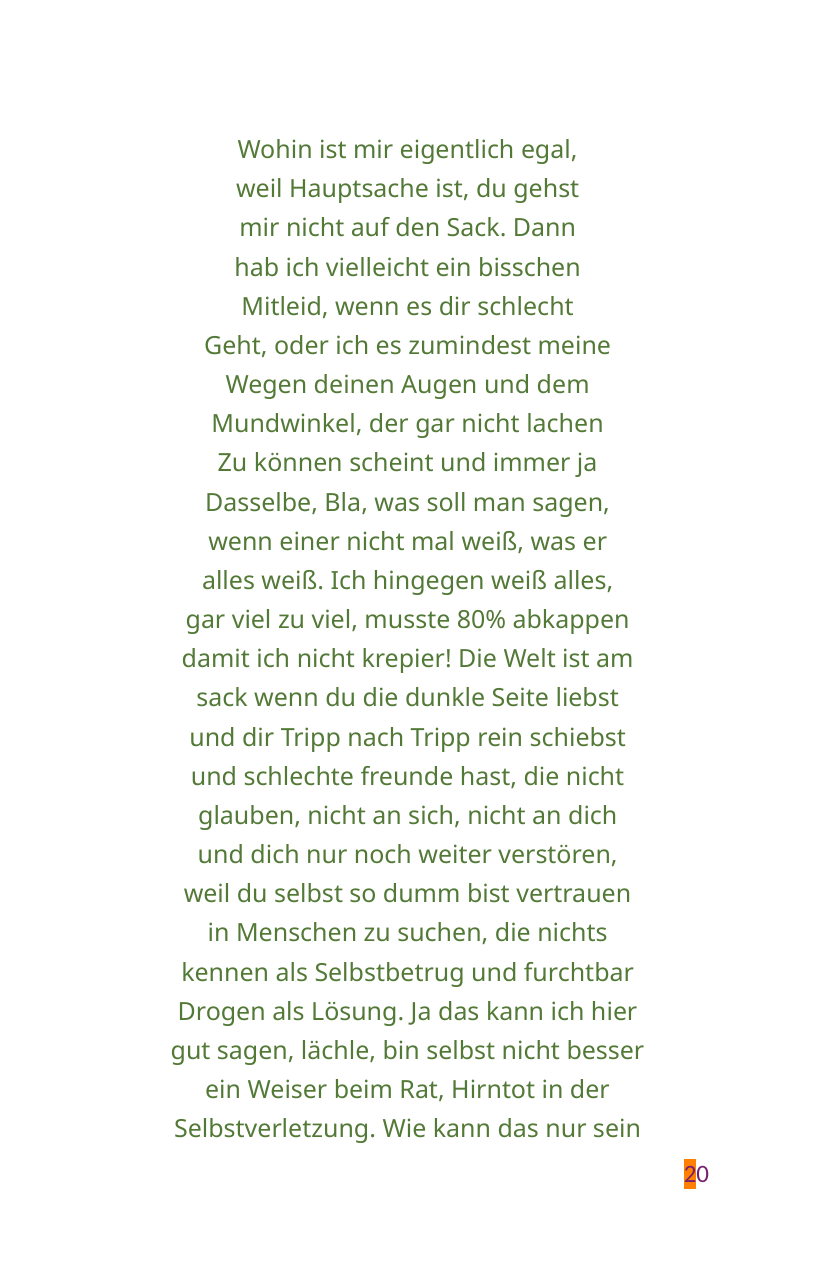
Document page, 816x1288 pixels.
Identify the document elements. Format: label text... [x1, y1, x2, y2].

text kennen als Selbstbetrug und furchtbar [106, 954, 709, 988]
text und dich nur noch weiter verstören, [106, 837, 709, 871]
text glauben, nicht an sich, nicht an dich [106, 797, 709, 832]
text damit ich nicht krepier! Die Welt ist am [106, 641, 709, 675]
text Drogen als Lösung. Ja das kann ich hier [106, 993, 709, 1027]
text Dasselbe, Bla, was soll man sagen, [106, 484, 709, 518]
text Geht, oder ich es zumindest meine [106, 327, 709, 362]
text sack wenn du die dunkle Seite liebst [106, 680, 709, 714]
text gut sagen, lächle, bin selbst nicht besser [106, 1032, 709, 1067]
text Selbstverletzung. Wie kann das nur sein [106, 1111, 709, 1145]
text in Menschen zu suchen, die nichts [106, 915, 709, 949]
text und schlechte freunde hast, die nicht [106, 758, 709, 792]
text weil Hauptsache ist, du gehst [106, 171, 709, 205]
text ein Weiser beim Rat, Hirntot in der [106, 1072, 709, 1106]
text alles weiß. Ich hingegen weiß alles, [106, 562, 709, 597]
text gar viel zu viel, musste 80% abkappen [106, 602, 709, 636]
text hab ich vielleicht ein bisschen [106, 249, 709, 283]
text mir nicht auf den Sack. Dann [106, 210, 709, 244]
text weil du selbst so dumm bist vertrauen [106, 876, 709, 910]
text Wohin ist mir eigentlich egal, [106, 132, 709, 166]
text Zu können scheint und immer ja [106, 445, 709, 479]
text Wegen deinen Augen und dem [106, 367, 709, 401]
text Mundwinkel, der gar nicht lachen [106, 406, 709, 440]
text Mitleid, wenn es dir schlecht [106, 288, 709, 322]
text und dir Tripp nach Tripp rein schiebst [106, 719, 709, 753]
text wenn einer nicht mal weiß, was er [106, 523, 709, 557]
